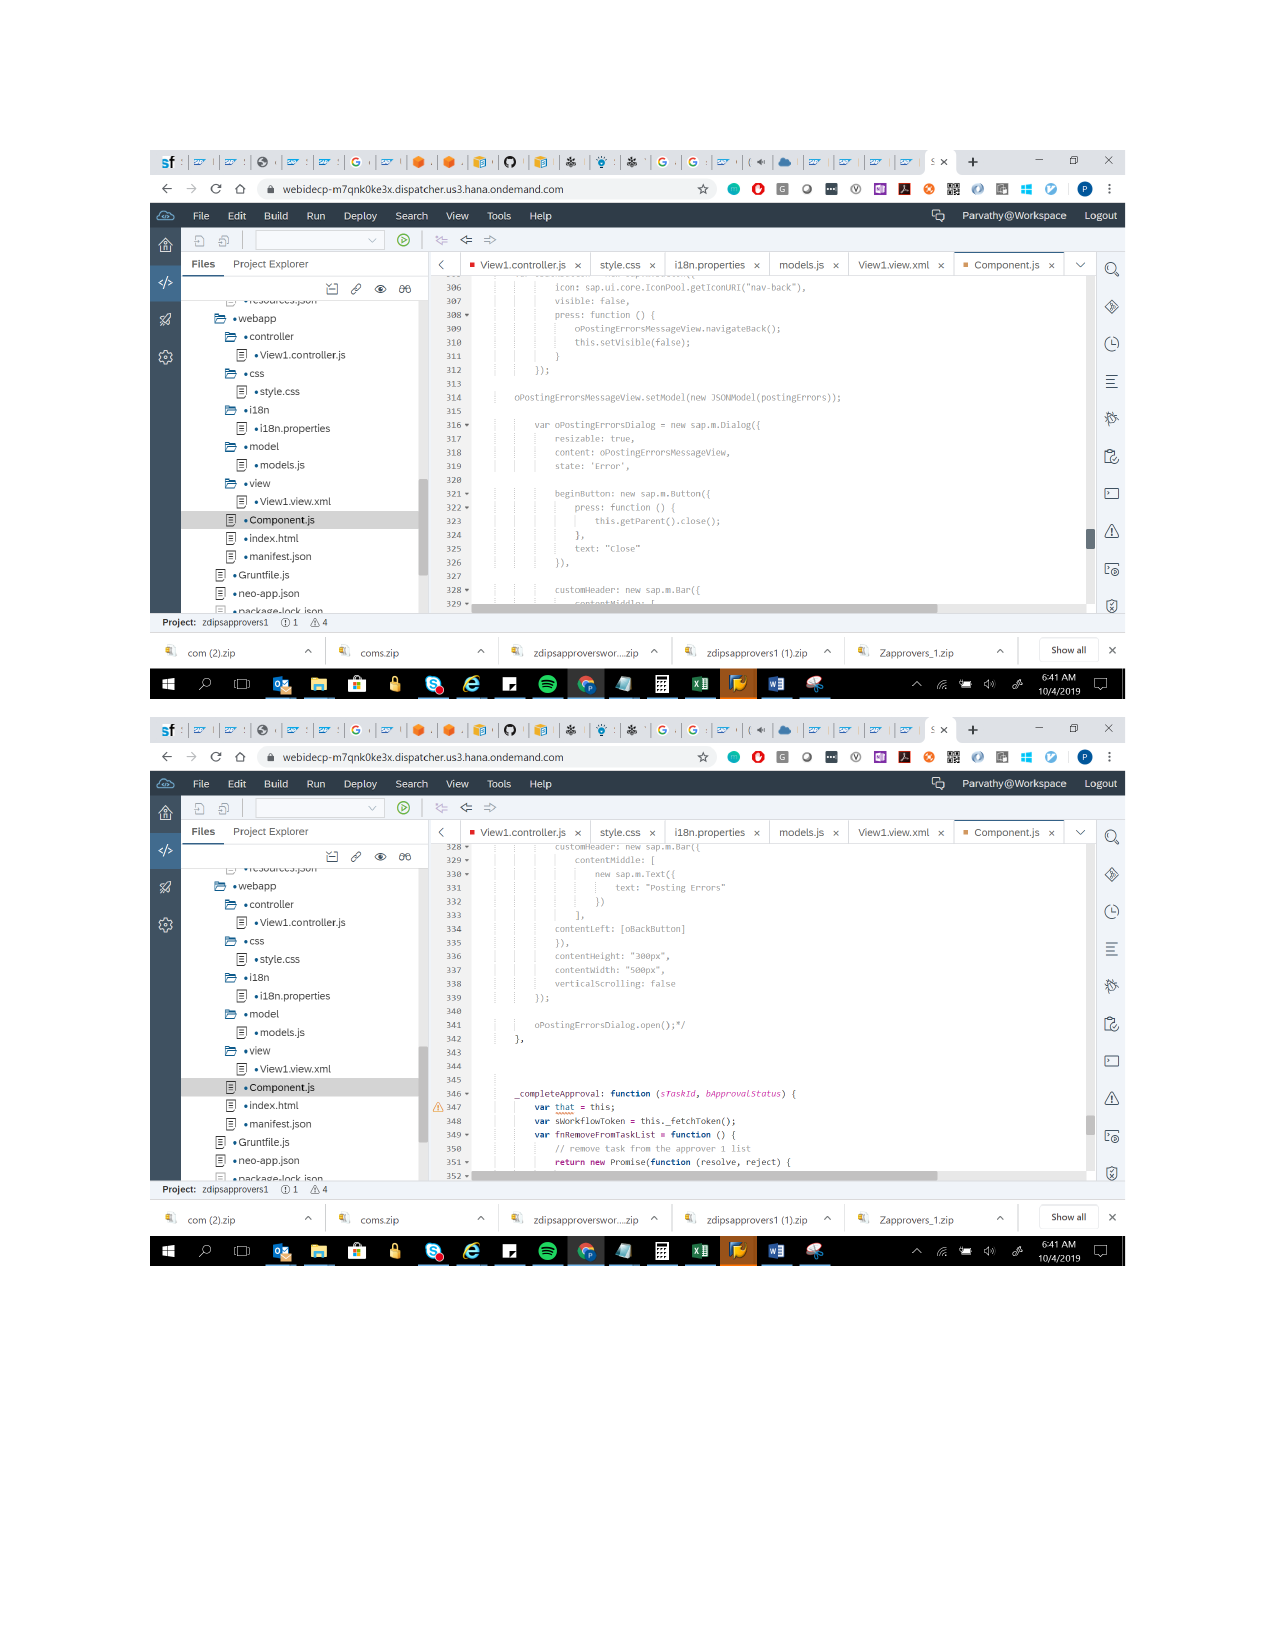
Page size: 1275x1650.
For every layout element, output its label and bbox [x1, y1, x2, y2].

picture [150, 150, 1125, 699]
picture [150, 717, 1125, 1266]
